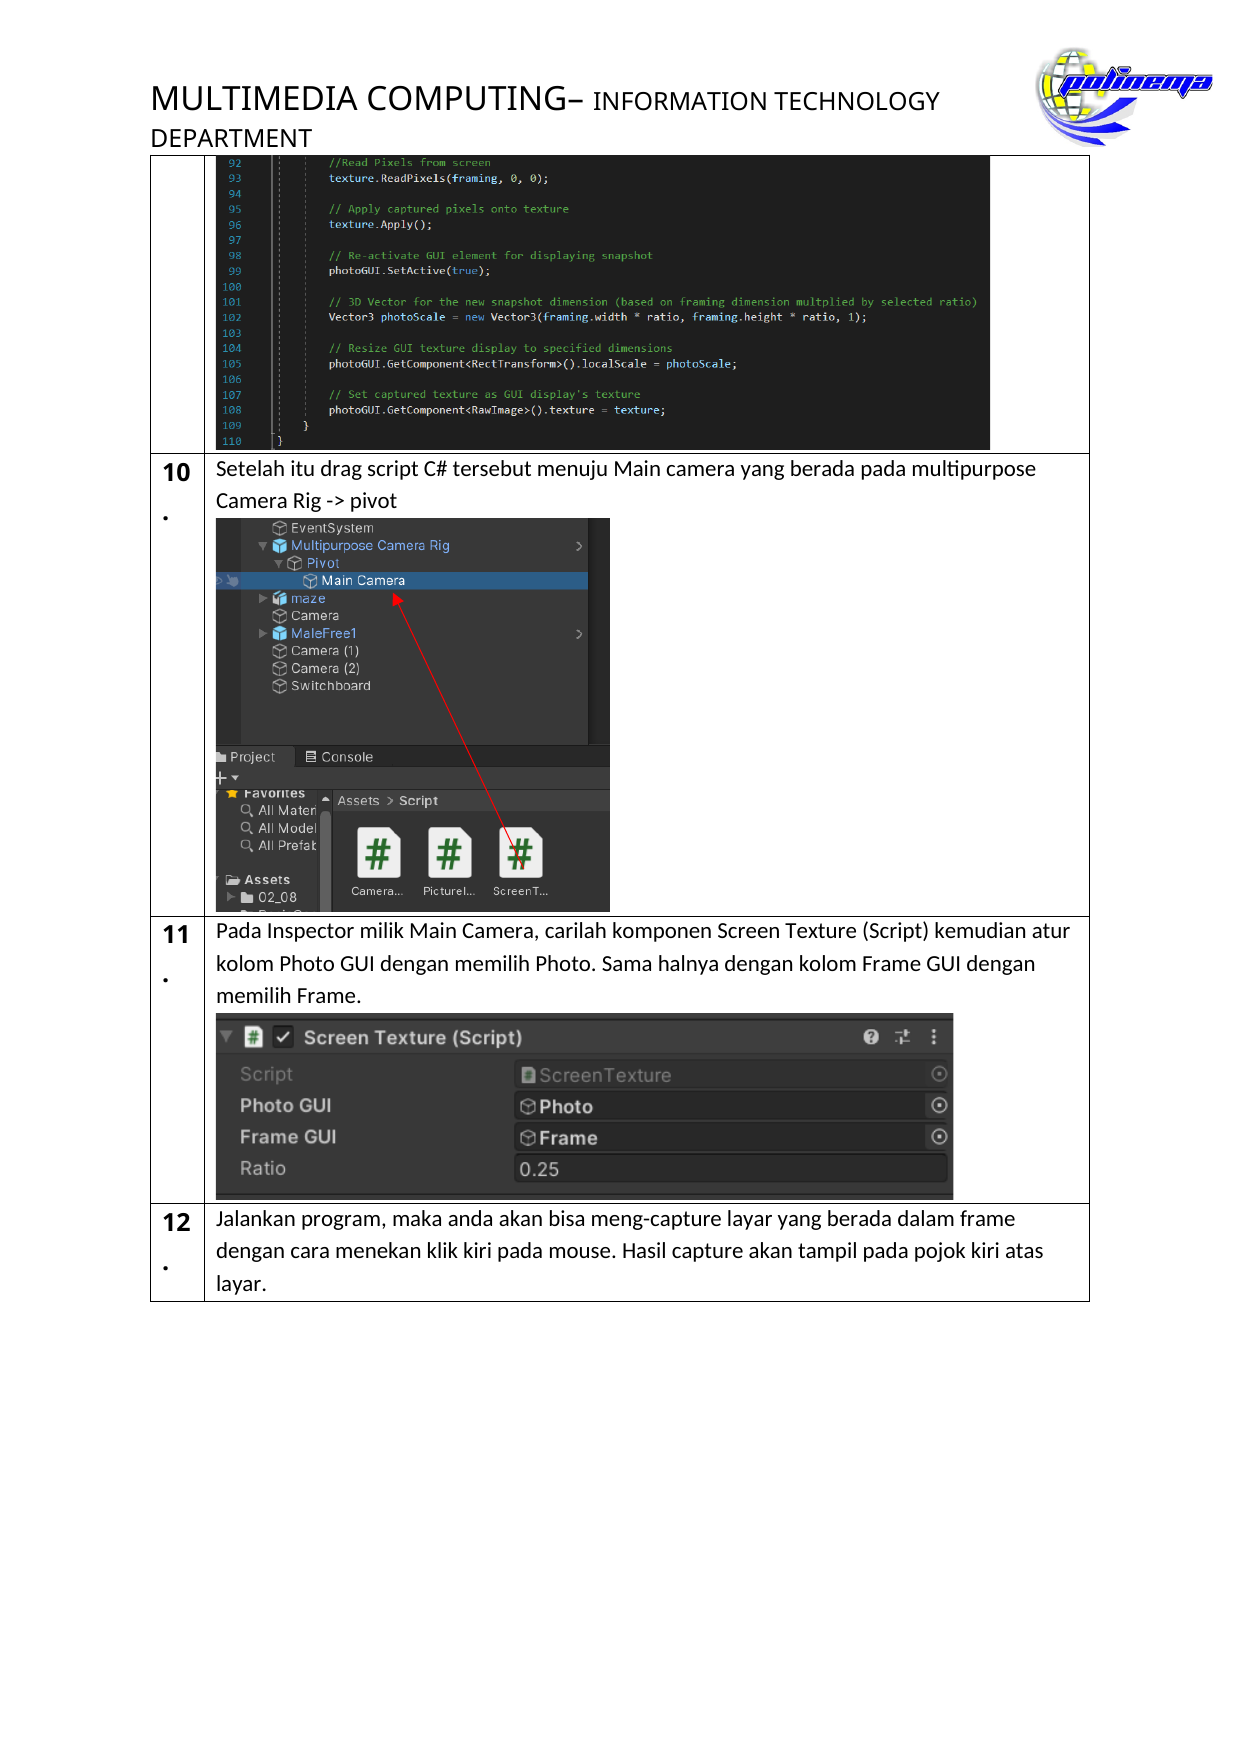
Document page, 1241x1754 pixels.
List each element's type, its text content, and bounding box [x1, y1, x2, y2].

table_cell 11. [151, 917, 204, 1203]
table_cell Setelah itu drag script C# tersebut menuju Main camera yang berada pada multipurpose Camera Rig -> pivot [205, 454, 1089, 916]
picture [215, 1013, 954, 1200]
table_cell Kemudian buatlah script C# dengan code seperti dibawah ini kemudian berilah nama ScreenTexture. [205, 156, 1089, 453]
table_cell 12. [151, 1204, 204, 1301]
picture [1034, 46, 1212, 147]
table_cell 10. [151, 454, 204, 916]
picture [215, 155, 991, 450]
table_cell 9. [151, 156, 204, 453]
picture [215, 518, 610, 912]
table_cell Pada Inspector milik Main Camera, carilah komponen Screen Texture (Script) kemudian atur kolom Photo GUI dengan memilih Photo. Sama halnya dengan kolom Frame GUI dengan memilih Frame. [205, 917, 1089, 1203]
